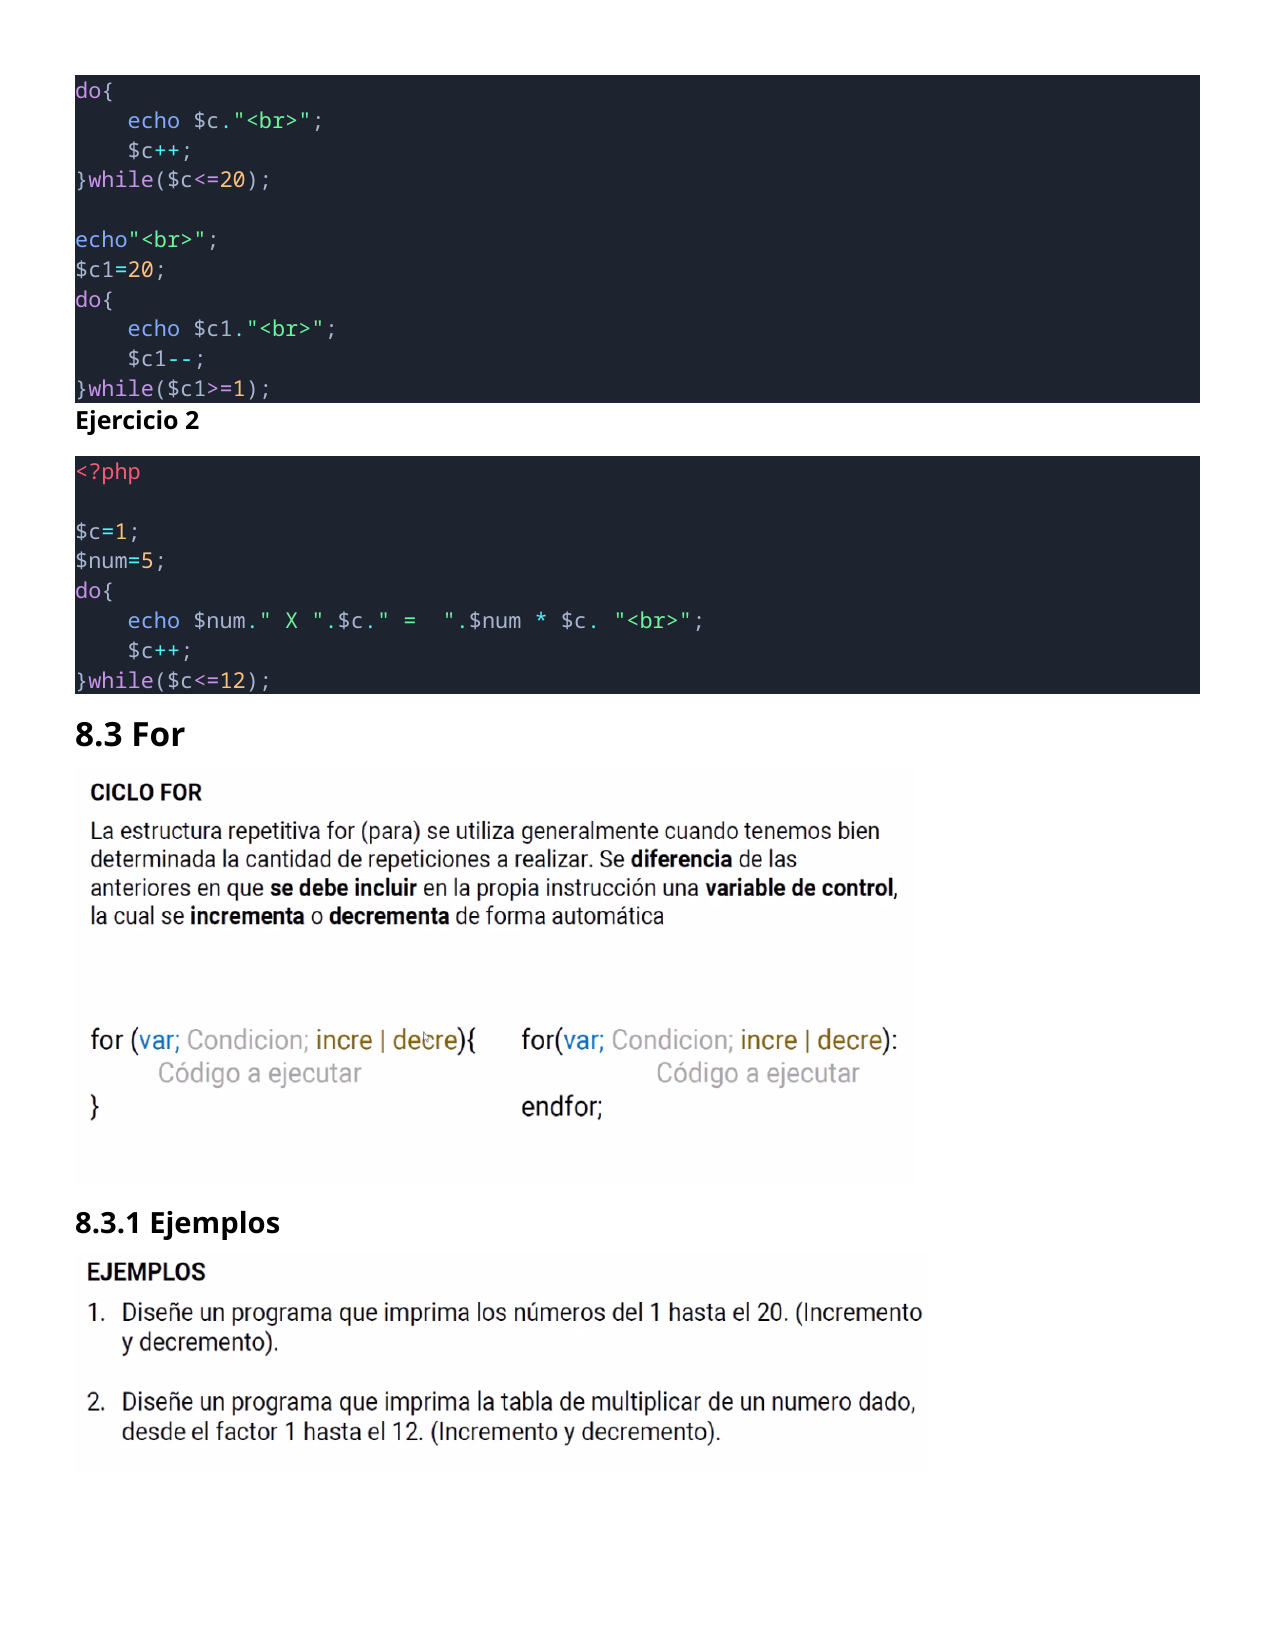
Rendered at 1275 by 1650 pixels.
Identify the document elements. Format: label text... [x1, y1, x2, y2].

text $c1=20; [75, 254, 1200, 283]
subtitle 8.3.1 Ejemplos [75, 1202, 1200, 1242]
text $c=1; [75, 516, 1200, 546]
text Ejercicio 2 [75, 403, 1200, 437]
picture [75, 1253, 929, 1471]
picture [75, 768, 917, 1183]
text do{ [75, 75, 1200, 105]
text do{ [75, 575, 1200, 605]
text }while($c1>=1); [75, 373, 1200, 403]
text echo $c."<br>"; [75, 105, 1200, 134]
text $c1--; [75, 343, 1200, 373]
text $num=5; [75, 546, 1200, 575]
text echo"<br>"; [75, 224, 1200, 254]
subtitle 8.3 For [75, 711, 1200, 757]
text }while($c<=20); [75, 164, 1200, 194]
text echo $num." X ".$c." = ".$num * $c. "<br>"; [75, 605, 1200, 635]
text <?php [75, 456, 1200, 486]
text $c++; [75, 635, 1200, 665]
text }while($c<=12); [75, 665, 1200, 694]
text echo $c1."<br>"; [75, 313, 1200, 343]
text do{ [75, 283, 1200, 313]
text $c++; [75, 134, 1200, 164]
